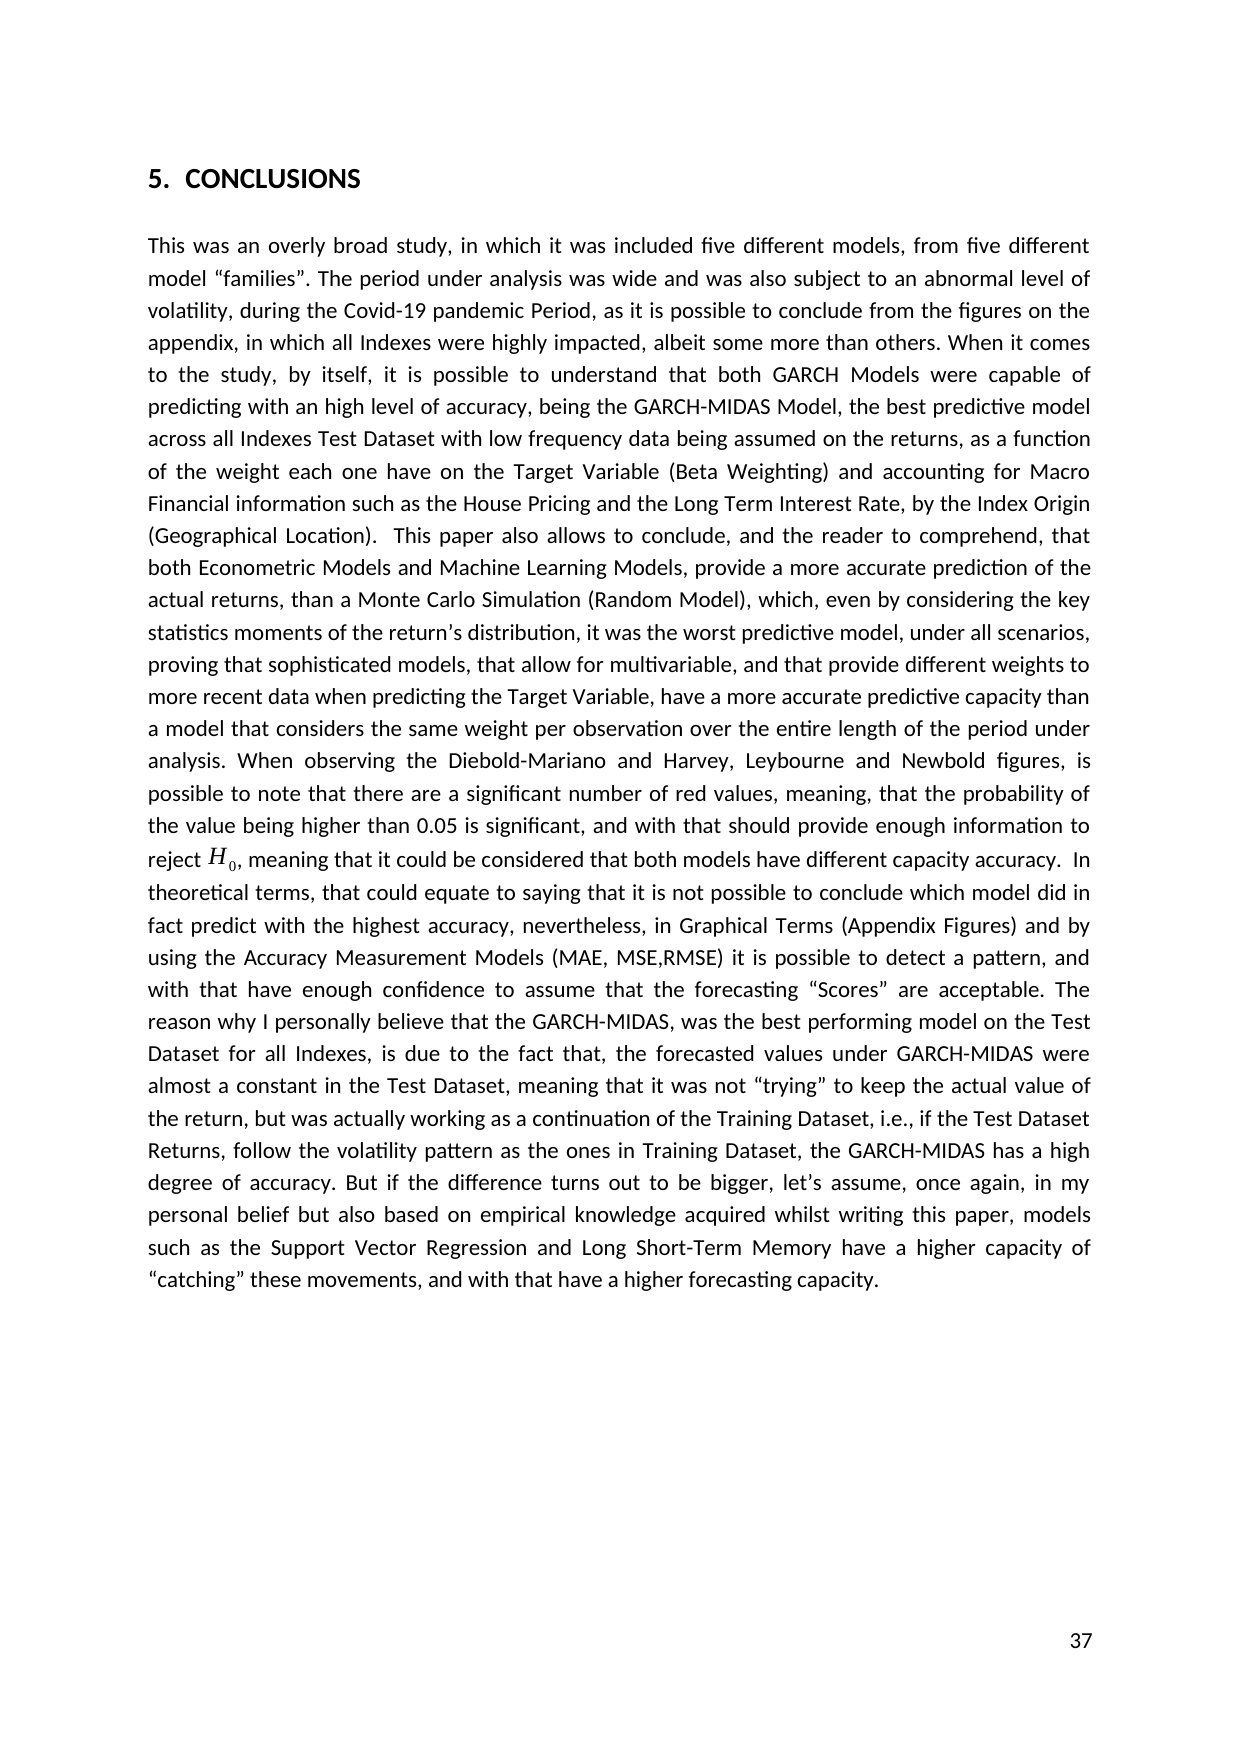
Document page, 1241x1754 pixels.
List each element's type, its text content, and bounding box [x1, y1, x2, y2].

subtitle Conclusions [148, 160, 1092, 196]
text This was an overly broad study, in which it was included five different models, from five different model “families”. The period under analysis was wide and was also subject to an abnormal level of volatility, during the Covid-19 pandemic Period, as it is possible to conclude from the figures on the appendix, in which all Indexes were highly impacted, albeit some more than others. When it comes to the study, by itself, it is possible to understand that both GARCH Models were capable of predicting with an high level of accuracy, being the GARCH-MIDAS Model, the best predictive model across all Indexes Test Dataset with low frequency data being assumed on the returns, as a function of the weight each one have on the Target Variable (Beta Weighting) and accounting for Macro Financial information such as the House Pricing and the Long Term Interest Rate, by the Index Origin (Geographical Location). This paper also allows to conclude, and the reader to comprehend, that both Econometric Models and Machine Learning Models, provide a more accurate prediction of the actual returns, than a Monte Carlo Simulation (Random Model), which, even by considering the key statistics moments of the return’s distribution, it was the worst predictive model, under all scenarios, proving that sophisticated models, that allow for multivariable, and that provide different weights to more recent data when predicting the Target Variable, have a more accurate predictive capacity than a model that considers the same weight per observation over the entire length of the period under analysis. When observing the Diebold-Mariano and Harvey, Leybourne and Newbold figures, is possible to note that there are a significant number of red values, meaning, that the probability of the value being higher than 0.05 is significant, and with that should provide enough information to reject , meaning that it could be considered that both models have different capacity accuracy. In theoretical terms, that could equate to saying that it is not possible to conclude which model did in fact predict with the highest accuracy, nevertheless, in Graphical Terms (Appendix Figures) and by using the Accuracy Measurement Models (MAE, MSE,RMSE) it is possible to detect a pattern, and with that have enough confidence to assume that the forecasting “Scores” are acceptable. The reason why I personally believe that the GARCH-MIDAS, was the best performing model on the Test Dataset for all Indexes, is due to the fact that, the forecasted values under GARCH-MIDAS were almost a constant in the Test Dataset, meaning that it was not “trying” to keep the actual value of the return, but was actually working as a continuation of the Training Dataset, i.e., if the Test Dataset Returns, follow the volatility pattern as the ones in Training Dataset, the GARCH-MIDAS has a high degree of accuracy. But if the difference turns out to be bigger, let’s assume, once again, in my personal belief but also based on empirical knowledge acquired whilst writing this paper, models such as the Support Vector Regression and Long Short-Term Memory have a higher capacity of “catching” these movements, and with that have a higher forecasting capacity. [148, 231, 1092, 1293]
